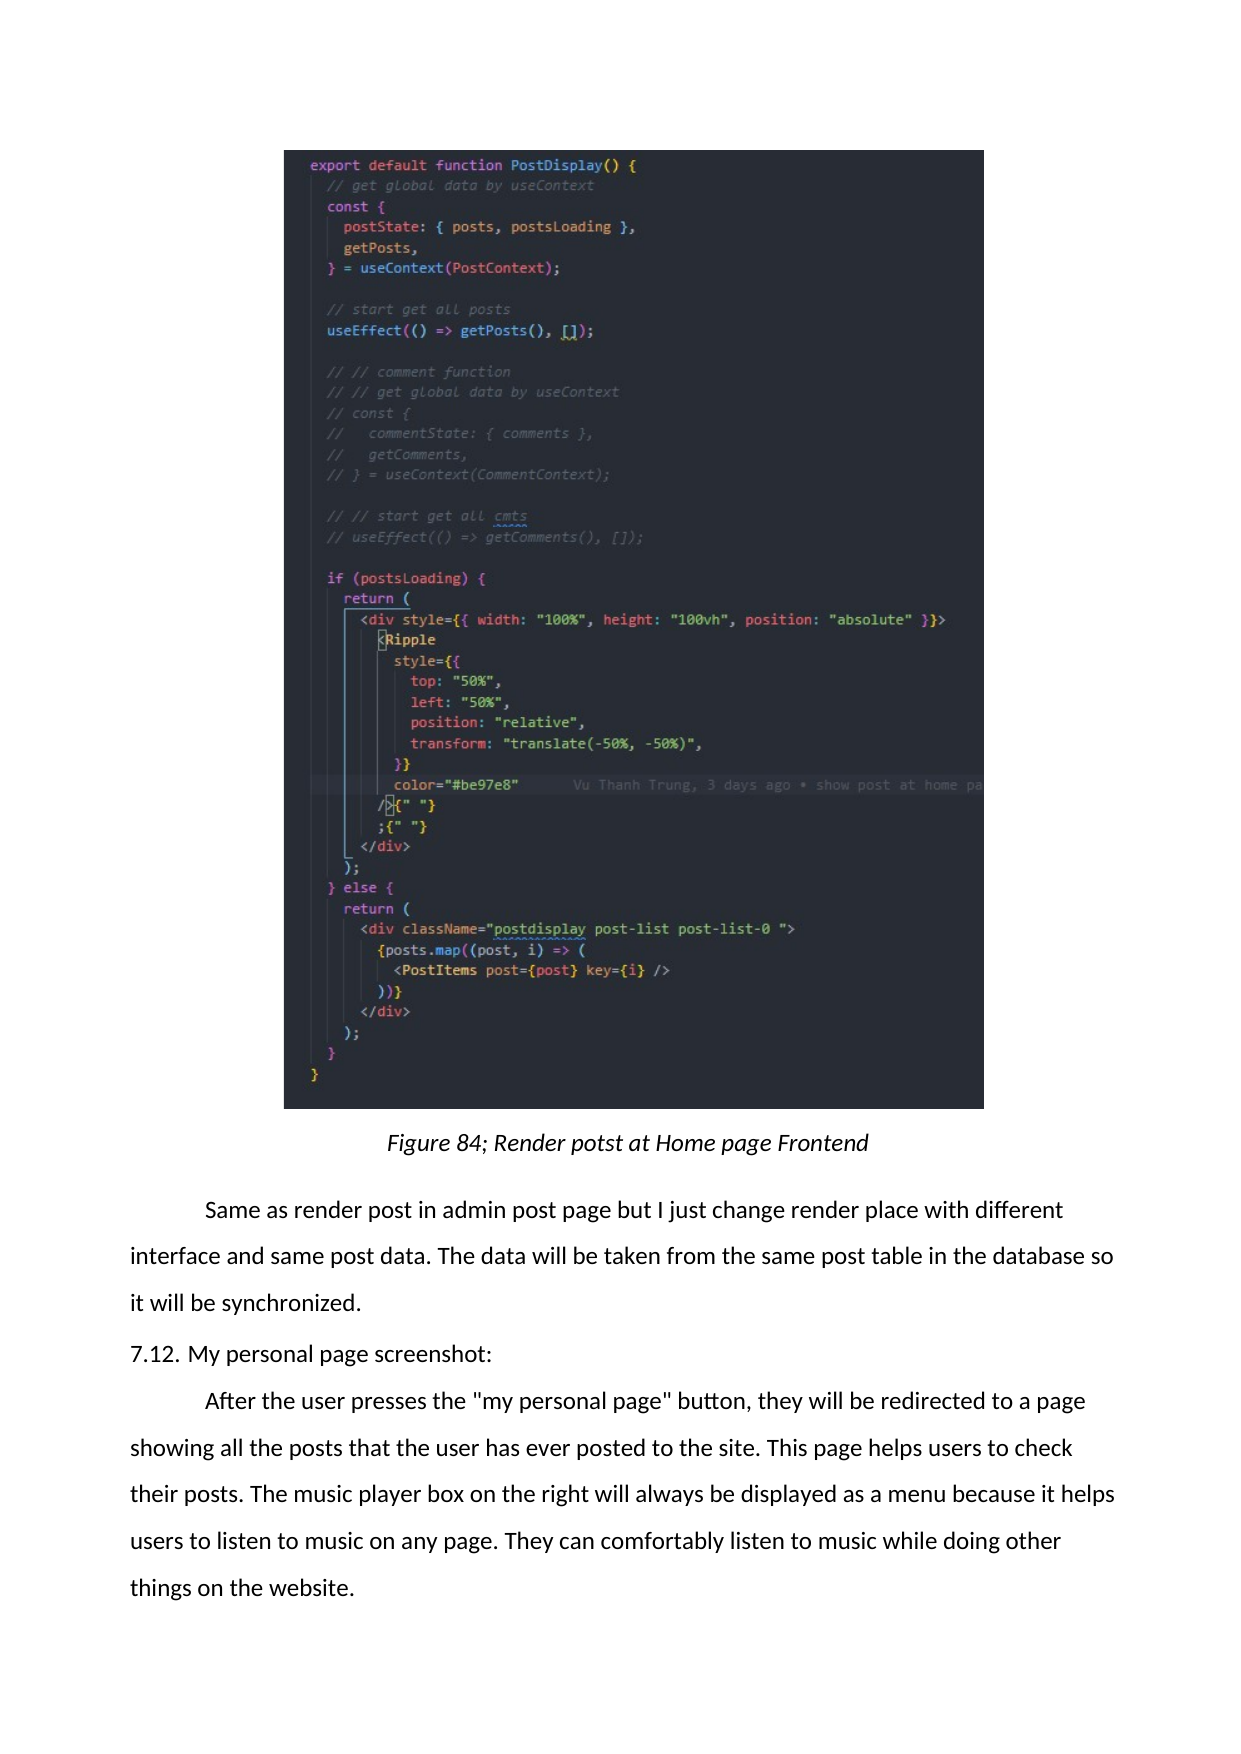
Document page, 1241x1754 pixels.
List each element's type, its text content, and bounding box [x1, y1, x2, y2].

text After the user presses the "my personal page" button, they will be redirected to a page showing all the posts that the user has ever posted to the site. This page helps users to check their posts. The music player box on the right will always be displayed as a menu because it helps users to listen to music on any page. They can comfortably listen to music while doing other things on the website. [130, 1385, 1125, 1602]
text Same as render post in admin post page but I just change render place with different interface and same post data. The data will be taken from the same post table in the database so it will be synchronized. [130, 1194, 1125, 1318]
subtitle 7.12. My personal page screenshot: [130, 1338, 1125, 1369]
text Figure 84; Render potst at Home page Frontend [61, 1127, 1195, 1157]
picture [283, 150, 984, 1109]
